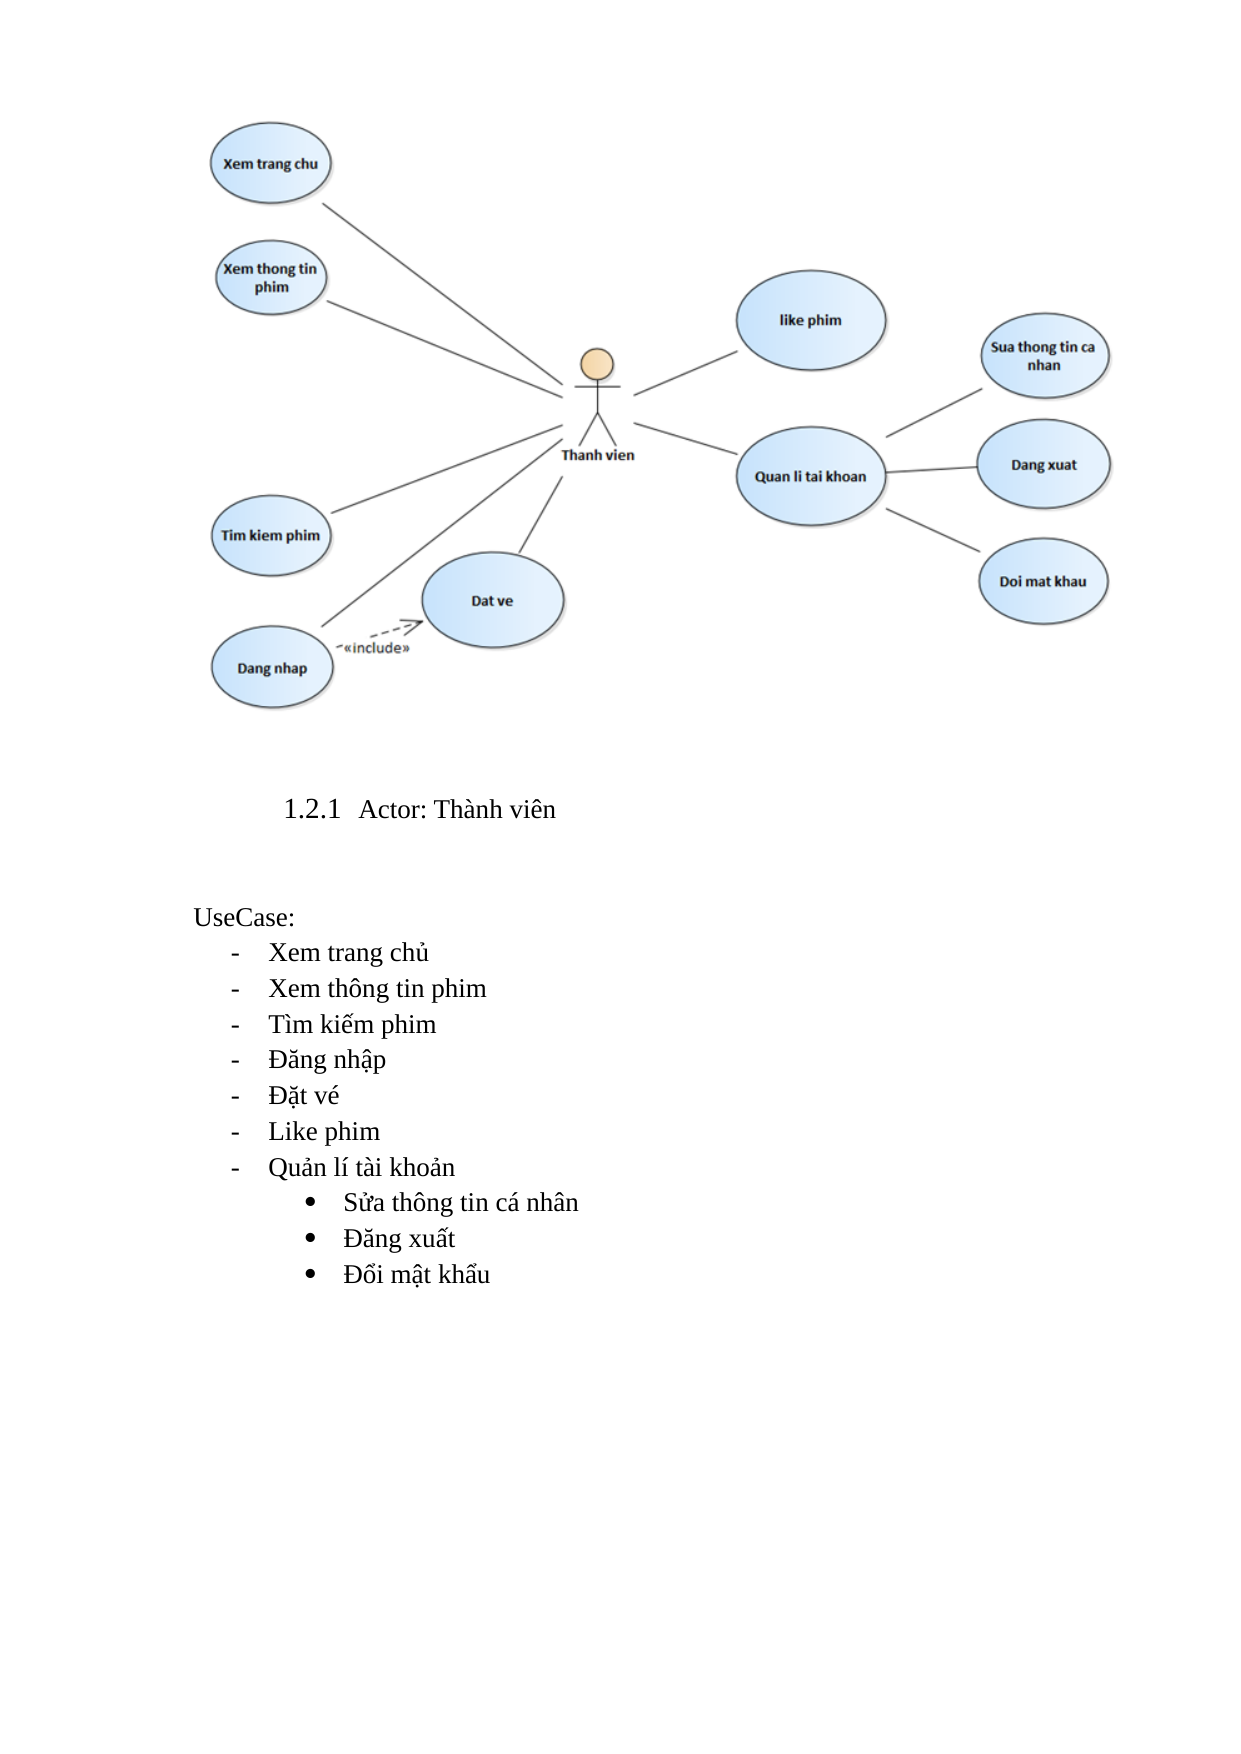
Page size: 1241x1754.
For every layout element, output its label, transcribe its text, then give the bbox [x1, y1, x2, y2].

list Quản lí tài khoản [231, 1151, 1122, 1182]
list Xem thông tin phim [231, 972, 1122, 1003]
list Đặt vé [231, 1079, 1122, 1111]
picture [193, 118, 1120, 715]
list Tìm kiếm phim [231, 1008, 1122, 1039]
list Xem trang chủ [231, 936, 1122, 968]
list Actor: Thành viên [283, 791, 1122, 824]
list Đổi mật khẩu [306, 1258, 1122, 1290]
list Like phim [231, 1115, 1122, 1146]
list Đăng xuất [306, 1222, 1122, 1254]
list Sửa thông tin cá nhân [306, 1187, 1122, 1218]
text UseCase: [118, 901, 1122, 932]
list Đăng nhập [231, 1044, 1122, 1075]
